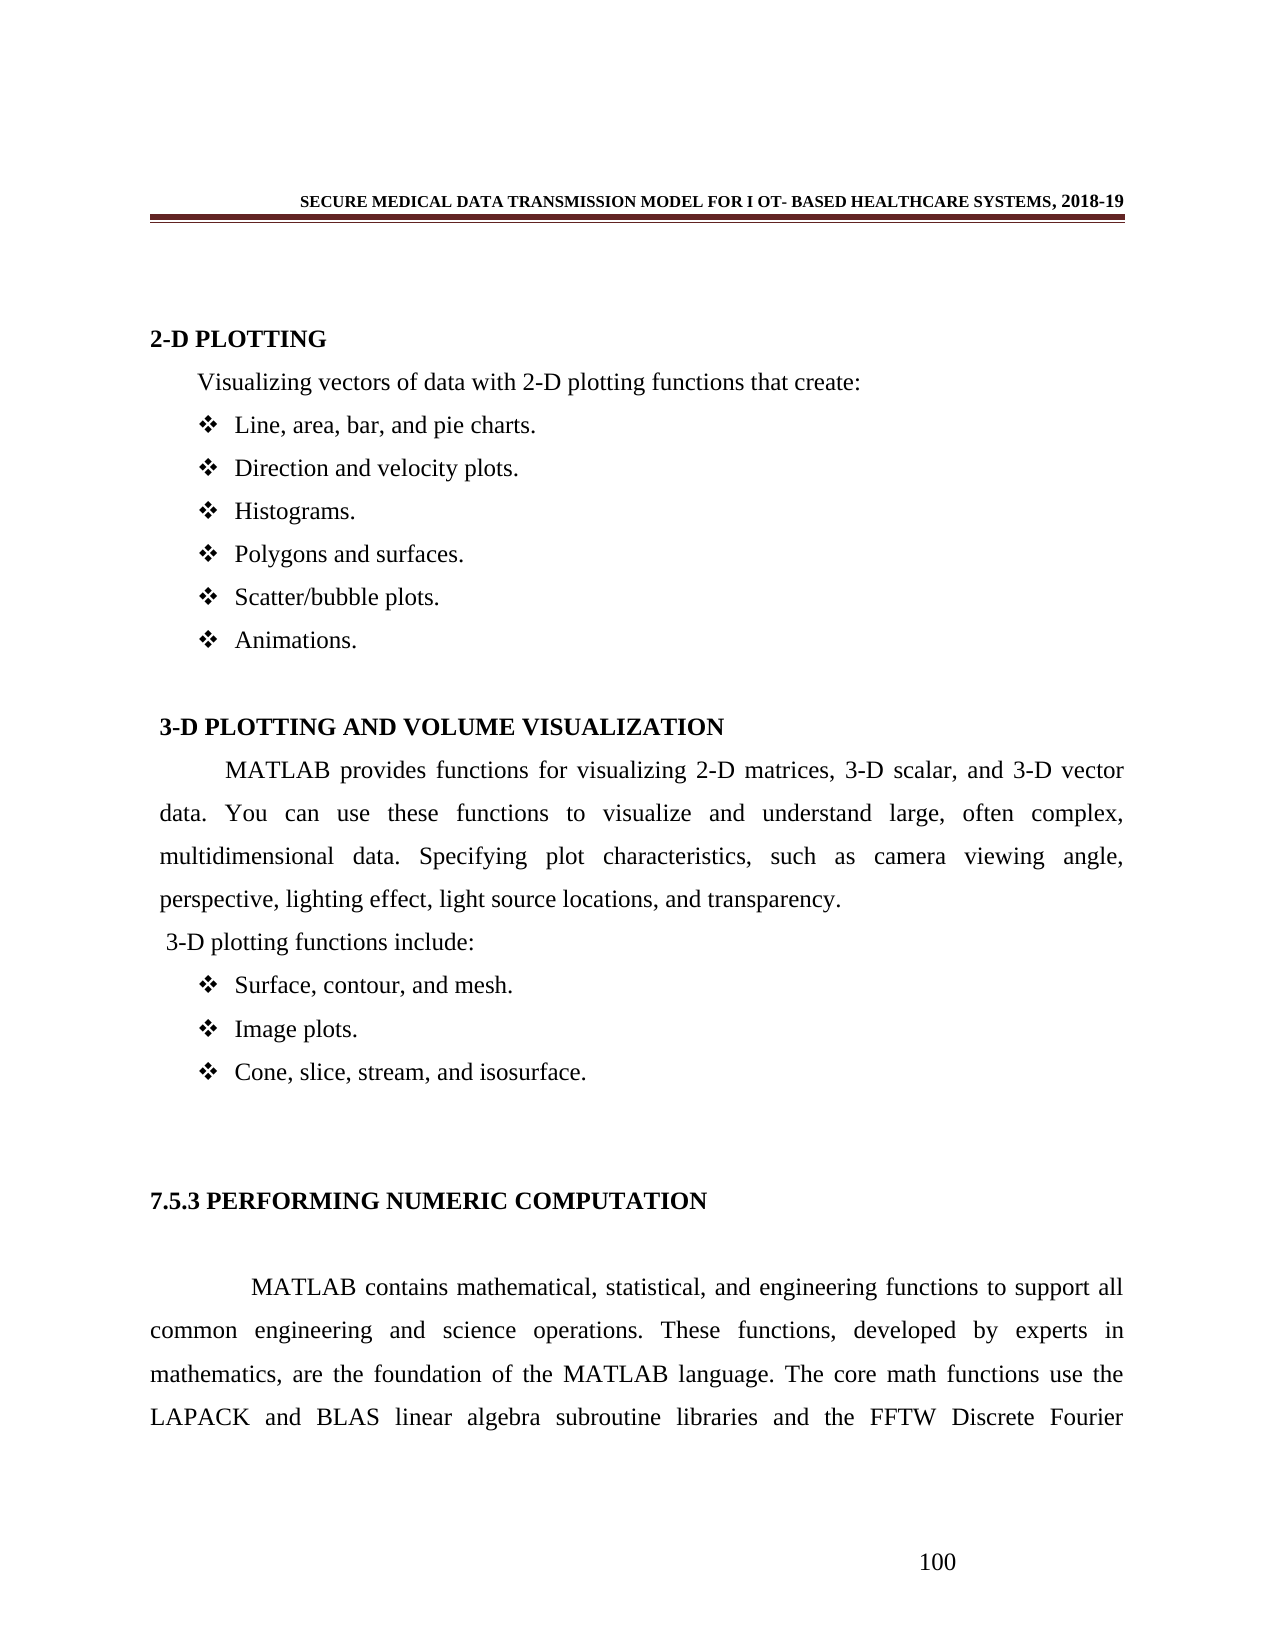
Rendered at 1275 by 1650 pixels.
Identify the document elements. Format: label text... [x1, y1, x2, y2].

list Surface, contour, and mesh. [197, 971, 1125, 999]
list Line, area, bar, and pie charts. [197, 410, 1125, 439]
text 7.5.3 PERFORMING NUMERIC COMPUTATION [150, 1186, 1125, 1215]
text 2-D Plotting [150, 324, 1125, 352]
list Histograms. [197, 496, 1125, 525]
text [150, 1272, 1125, 1431]
text 3-D Plotting and Volume Visualization [159, 712, 1125, 741]
list Polygons and surfaces. [197, 539, 1125, 568]
list Direction and velocity plots. [197, 453, 1125, 482]
text 3-D plotting functions include: [159, 927, 1125, 956]
text MATLAB provides functions for visualizing 2-D matrices, 3-D scalar, and 3-D vector data. You can use these functions to visualize and understand large, often complex, multidimensional data. Specifying plot characteristics, such as camera viewing angle, perspective, lighting effect, light source locations, and transparency. [159, 755, 1125, 913]
list Scatter/bubble plots. [197, 582, 1125, 611]
text Visualizing vectors of data with 2-D plotting functions that create: [150, 367, 1125, 396]
list Cone, slice, stream, and isosurface. [197, 1057, 1125, 1086]
list Image plots. [197, 1014, 1125, 1042]
list Animations. [197, 626, 1125, 654]
